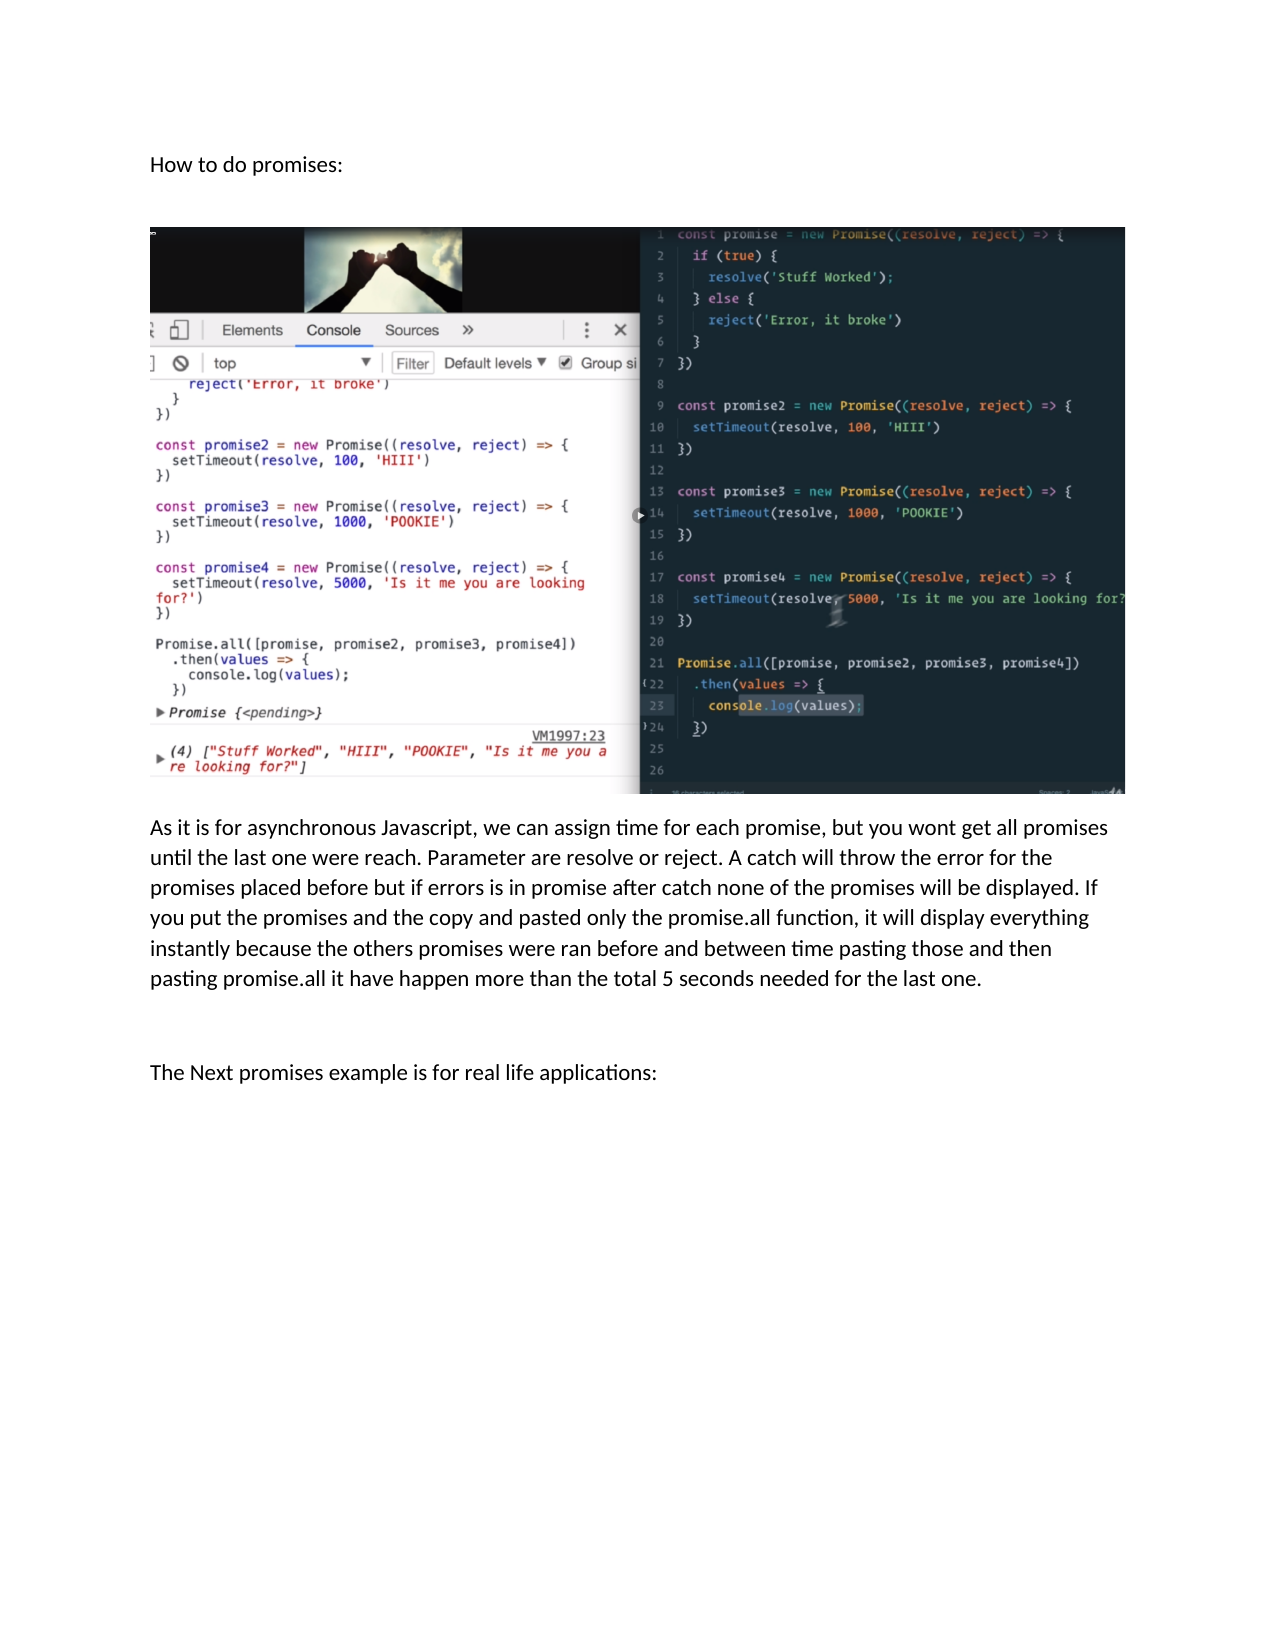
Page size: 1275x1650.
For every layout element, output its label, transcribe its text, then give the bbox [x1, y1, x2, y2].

picture [150, 227, 1125, 794]
text How to do promises: [150, 150, 1125, 178]
text The Next promises example is for real life applications: [150, 1058, 1125, 1086]
text As it is for asynchronous Javascript, we can assign time for each promise, but you wont get all promises until the last one were reach. Parameter are resolve or reject. A catch will throw the error for the promises placed before but if errors is in promise after catch none of the promises will be displayed. If you put the promises and the copy and pasted only the promise.all function, it will display everything instantly because the others promises were ran before and between time pasting those and then pasting promise.all it have happen more than the total 5 seconds needed for the last one. [150, 813, 1125, 992]
